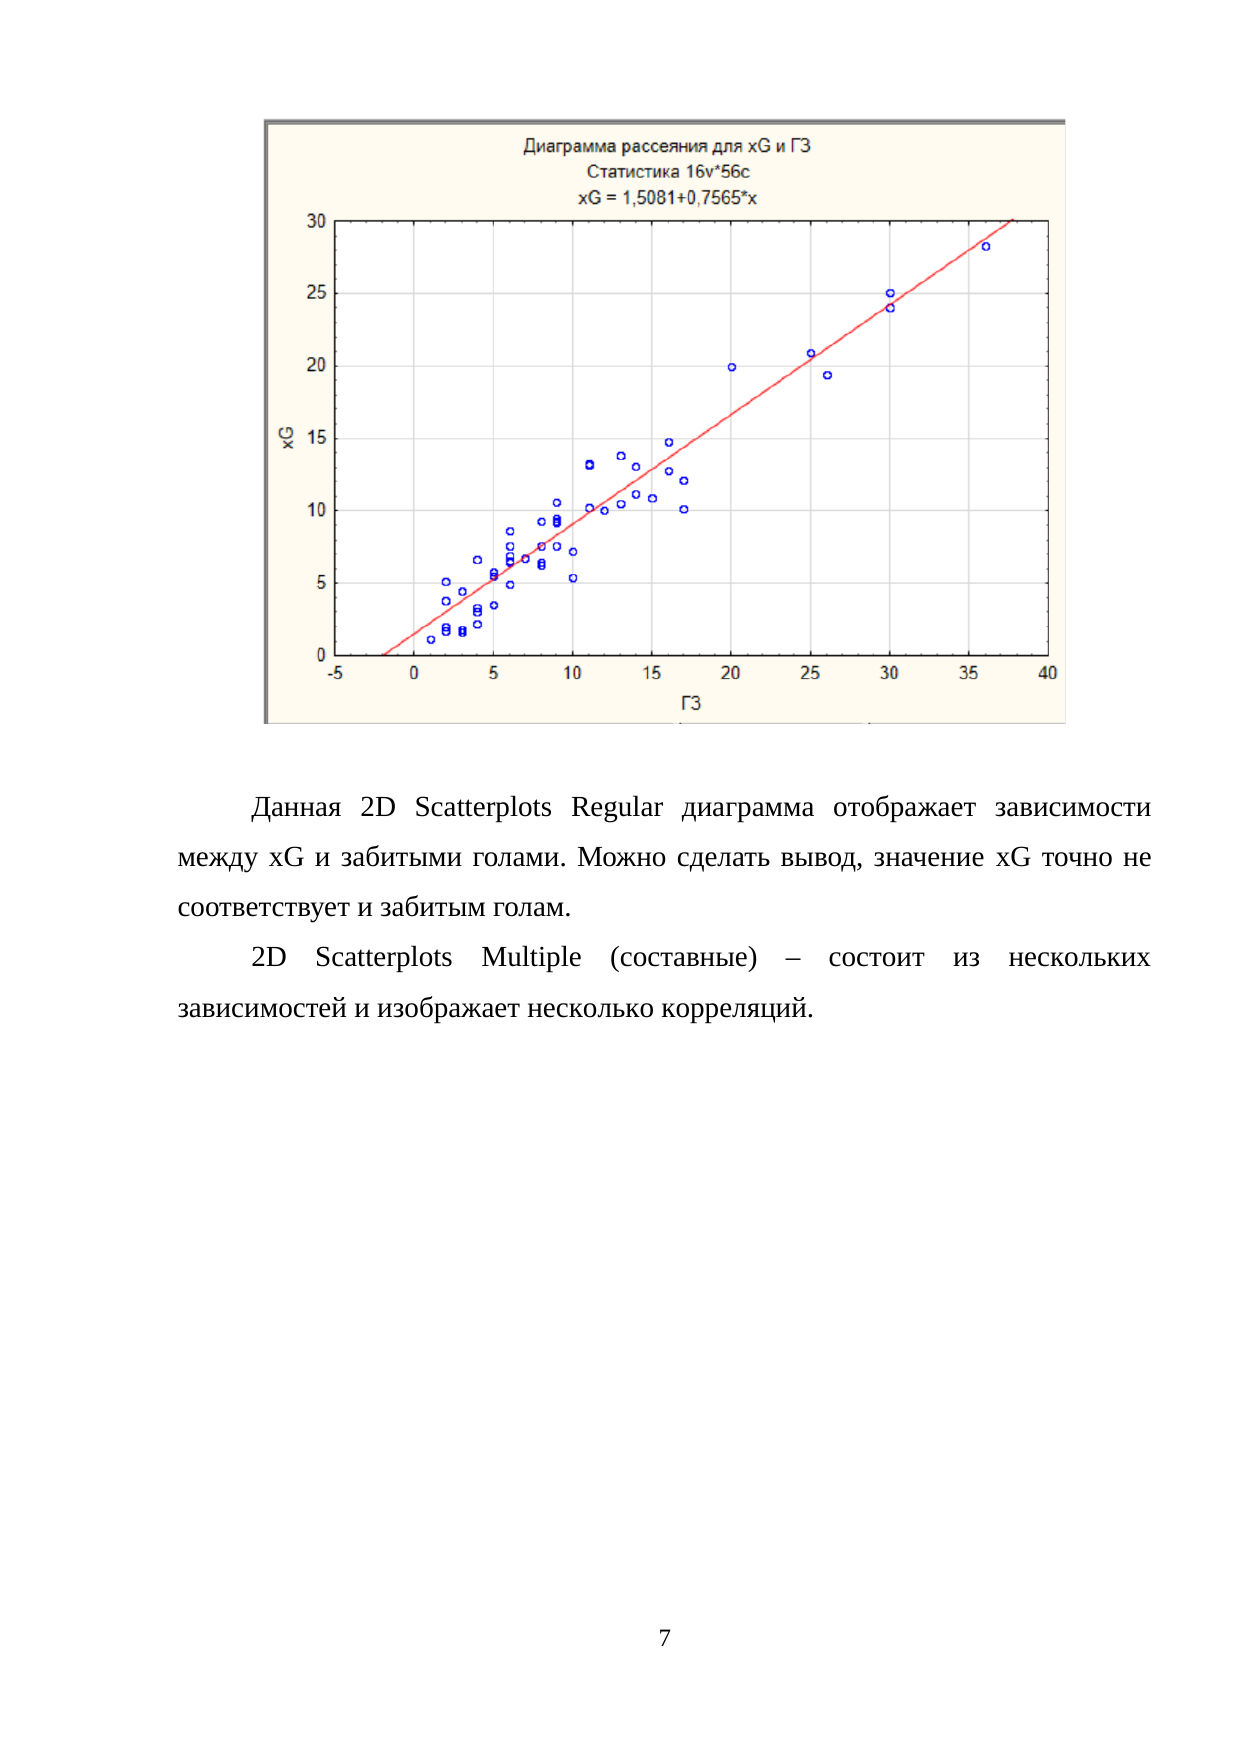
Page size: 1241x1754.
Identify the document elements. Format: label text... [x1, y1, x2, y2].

text Данная 2D Scatterplots Regular диаграмма отображает зависимости между xG и забитыми голами. Можно сделать вывод, значение xG точно не соответствует и забитым голам. [177, 789, 1152, 923]
text 2D Scatterplots Multiple (составные) – состоит из нескольких зависимостей и изображает несколько корреляций. [177, 939, 1152, 1023]
picture [263, 118, 1066, 724]
